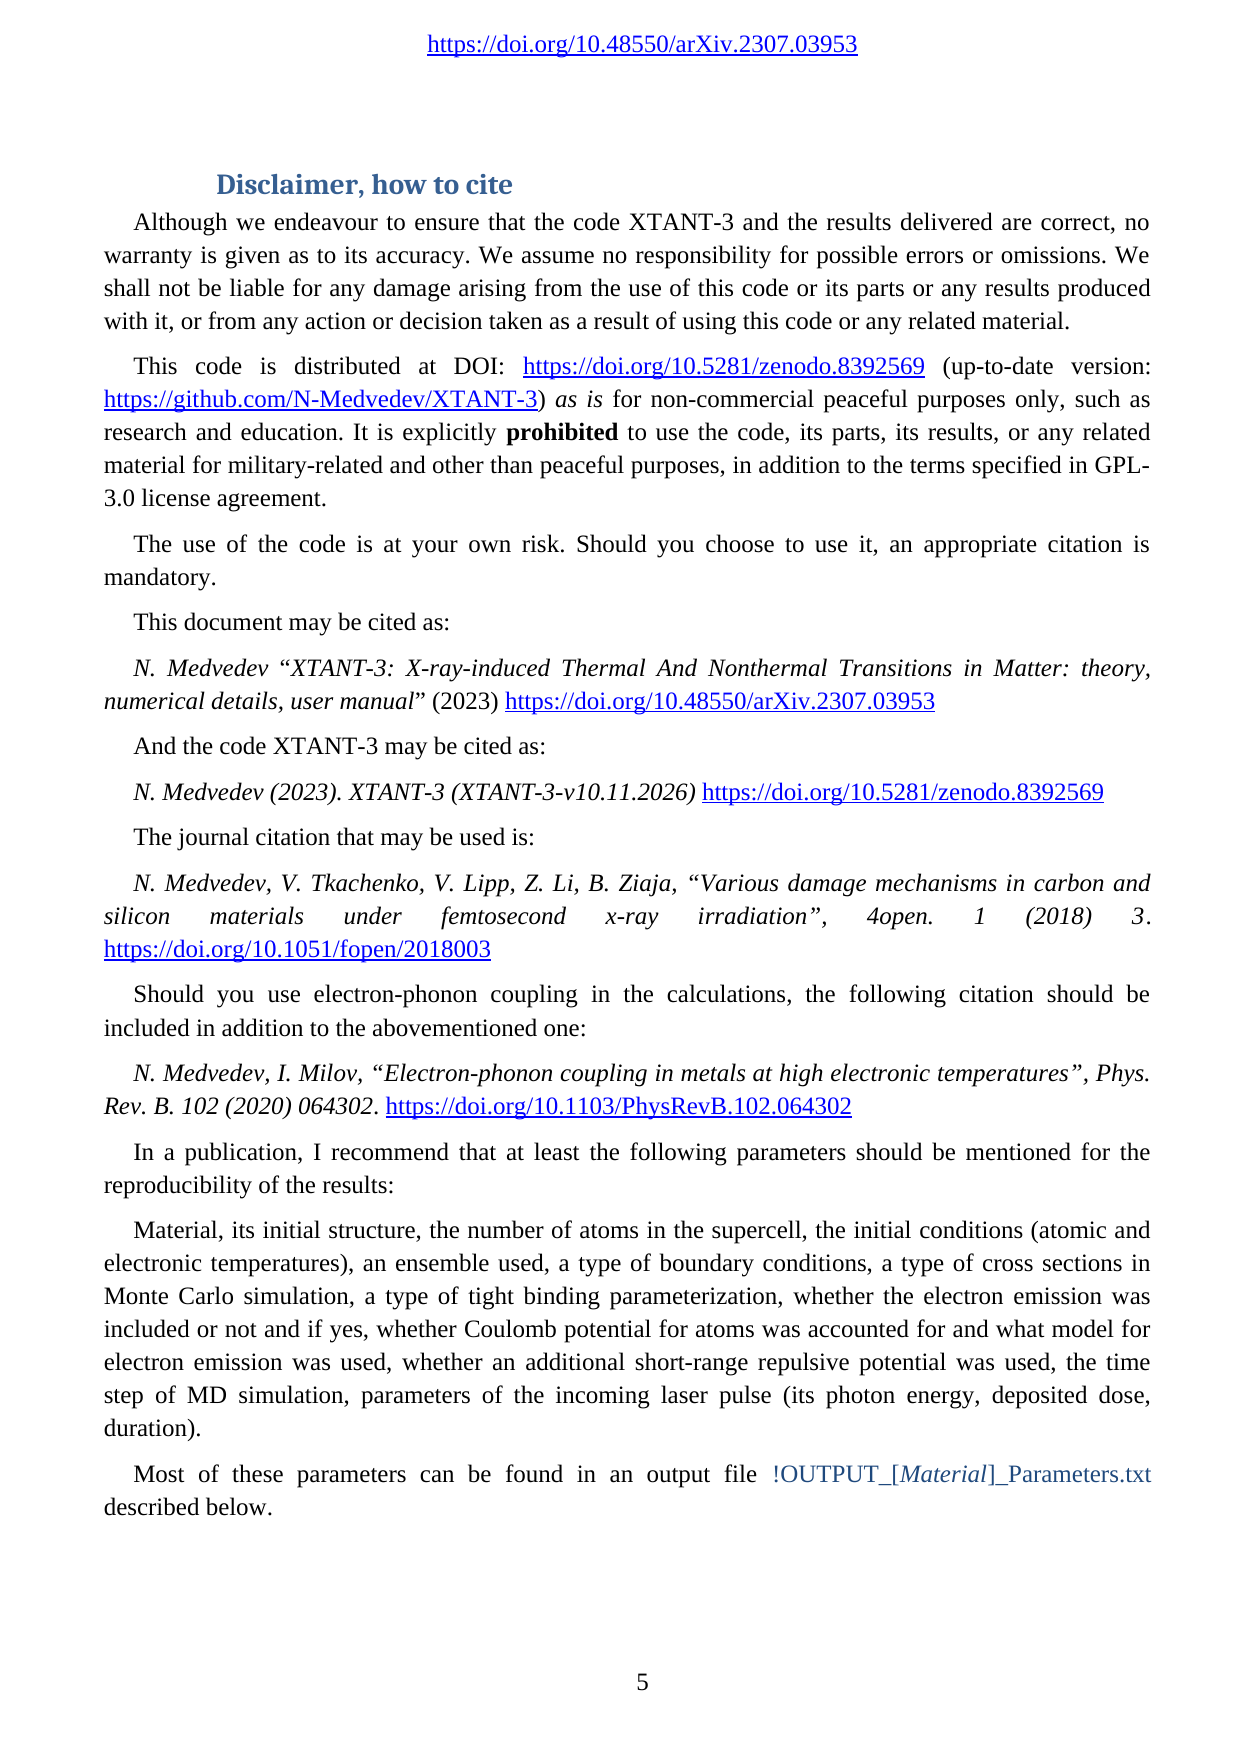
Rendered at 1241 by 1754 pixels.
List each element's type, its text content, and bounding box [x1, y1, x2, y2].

text Although we endeavour to ensure that the code XTANT-3 and the results delivered are correct, no warranty is given as to its accuracy. We assume no responsibility for possible errors or omissions. We shall not be liable for any damage arising from the use of this code or its parts or any results produced with it, or from any action or decision taken as a result of using this code or any related material. [103, 207, 1152, 334]
text N. Medvedev “XTANT-3: X-ray-induced Thermal And Nonthermal Transitions in Matter: theory, numerical details, user manual” (2023) https://doi.org/10.48550/arXiv.2307.03953 [103, 653, 1152, 715]
text Most of these parameters can be found in an output file !OUTPUT_[Material]_Parameters.txt described below. [103, 1459, 1152, 1521]
text This code is distributed at DOI: https://doi.org/10.5281/zenodo.8392569 (up-to-date version: https://github.com/N-Medvedev/XTANT-3) as is for non-commercial peaceful purposes only, such as research and education. It is explicitly prohibited to use the code, its parts, its results, or any related material for military-related and other than peaceful purposes, in addition to the terms specified in GPL-3.0 license agreement. [103, 351, 1152, 512]
text N. Medvedev, V. Tkachenko, V. Lipp, Z. Li, B. Ziaja, “Various damage mechanisms in carbon and silicon materials under femtosecond x-ray irradiation”, 4open. 1 (2018) 3. https://doi.org/10.1051/fopen/2018003 [103, 868, 1152, 963]
text The use of the code is at your own risk. Should you choose to use it, an appropriate citation is mandatory. [103, 529, 1152, 591]
subtitle Disclaimer, how to cite [216, 168, 1152, 202]
text In a publication, I recommend that at least the following parameters should be mentioned for the reproducibility of the results: [103, 1137, 1152, 1198]
text N. Medvedev, I. Milov, “Electron-phonon coupling in metals at high electronic temperatures”, Phys. Rev. B. 102 (2020) 064302. https://doi.org/10.1103/PhysRevB.102.064302 [103, 1058, 1152, 1120]
text Material, its initial structure, the number of atoms in the supercell, the initial conditions (atomic and electronic temperatures), an ensemble used, a type of boundary conditions, a type of cross sections in Monte Carlo simulation, a type of tight binding parameterization, whether the electron emission was included or not and if yes, whether Coulomb potential for atoms was accounted for and what model for electron emission was used, whether an additional short-range repulsive potential was used, the time step of MD simulation, parameters of the incoming laser pulse (its photon energy, deposited dose, duration). [103, 1215, 1152, 1442]
text And the code XTANT-3 may be cited as: [103, 731, 1152, 760]
text N. Medvedev (2023). XTANT-3 (XTANT-3-v25.04.2024) https://doi.org/10.5281/zenodo.8392569 [103, 777, 1152, 806]
text Should you use electron-phonon coupling in the calculations, the following citation should be included in addition to the abovementioned one: [103, 979, 1152, 1041]
text The journal citation that may be used is: [103, 822, 1152, 851]
text This document may be cited as: [103, 607, 1152, 636]
